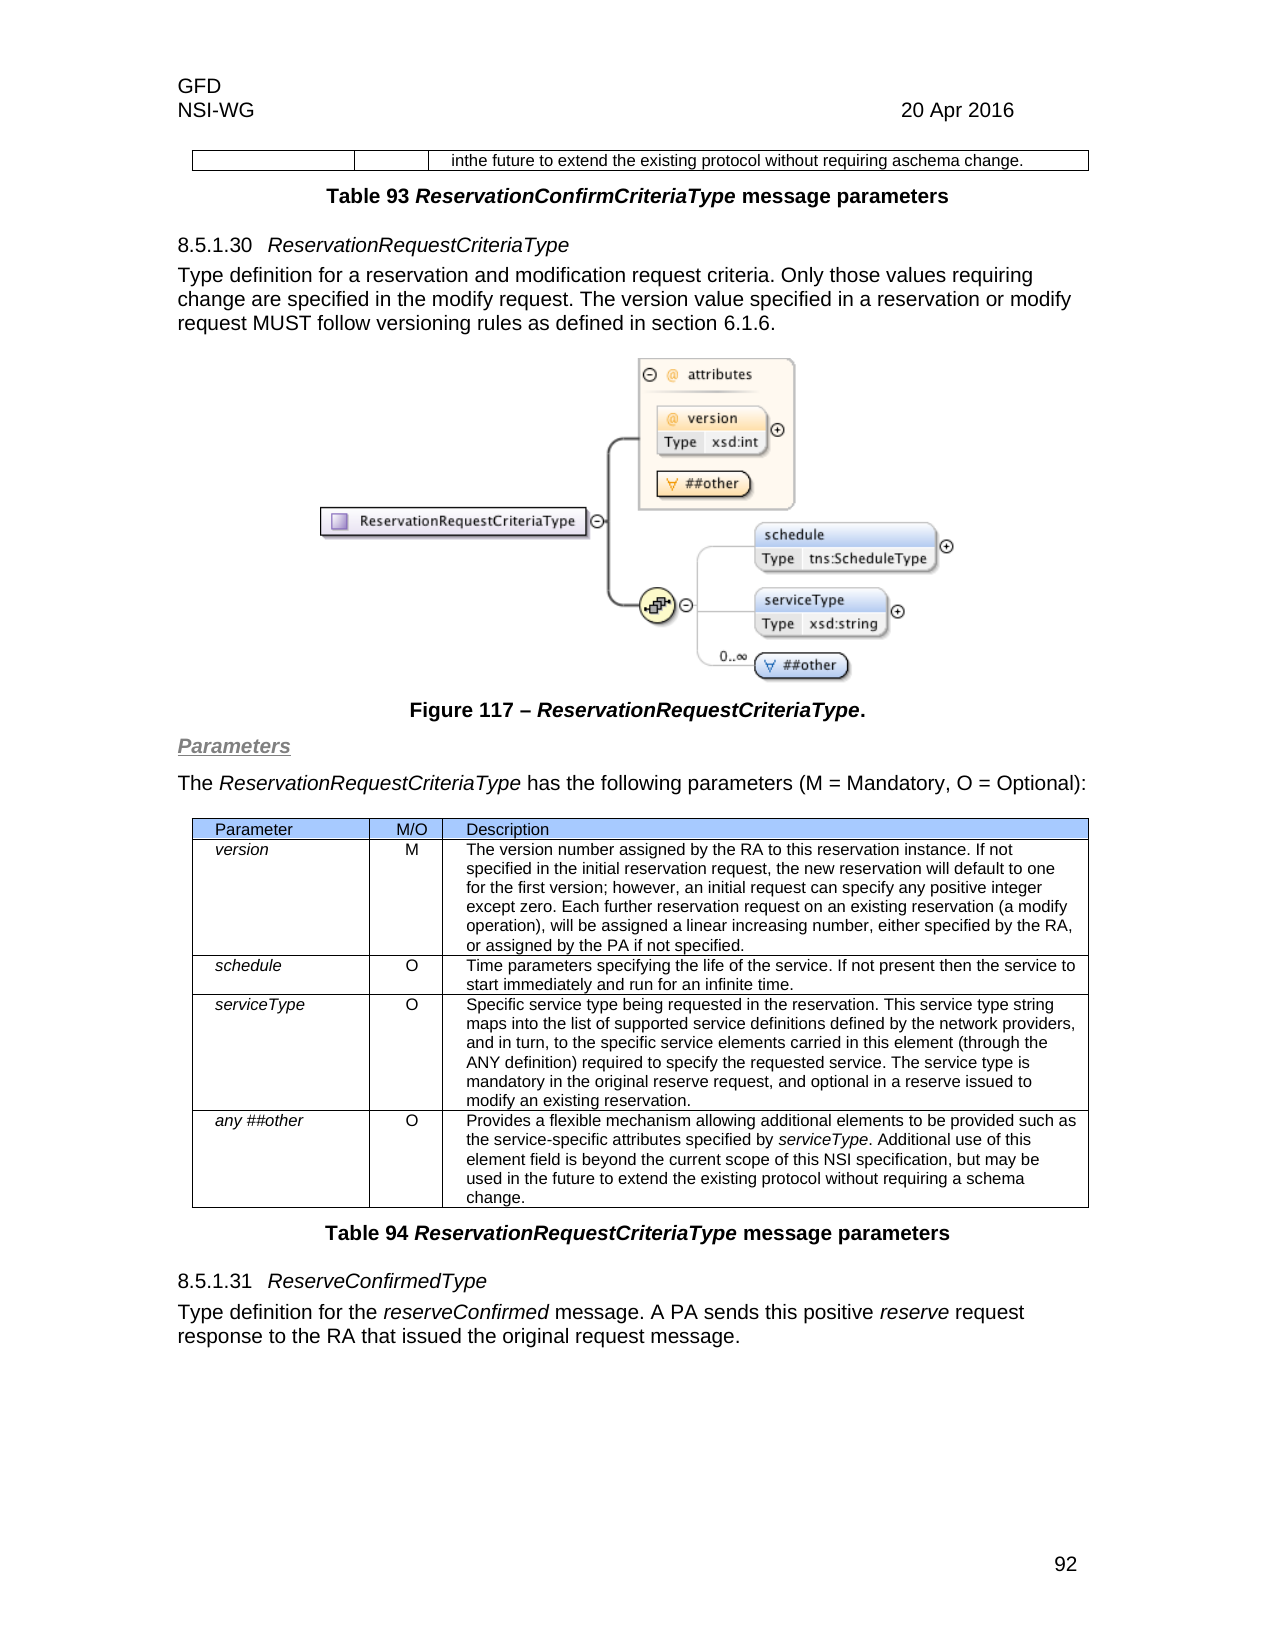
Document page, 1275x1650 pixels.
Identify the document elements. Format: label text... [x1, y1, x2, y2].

subtitle ReserveConfirmedType [177, 1269, 1098, 1293]
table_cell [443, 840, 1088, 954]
text Parameters [177, 734, 1098, 758]
text Table 94 ReservationRequestCriteriaType message parameters [177, 1220, 1098, 1244]
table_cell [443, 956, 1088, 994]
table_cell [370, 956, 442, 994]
text Type definition for a reservation and modification request criteria. Only those values requiring change are specified in the modify request. The version value specified in a reservation or modify request MUST follow versioning rules as defined in section 6.1.6. [177, 263, 1098, 335]
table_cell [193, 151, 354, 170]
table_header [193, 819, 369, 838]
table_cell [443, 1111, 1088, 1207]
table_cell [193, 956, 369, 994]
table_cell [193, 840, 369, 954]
text Figure 117 – ReservationRequestCriteriaType. [177, 697, 1098, 721]
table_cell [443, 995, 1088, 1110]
text Type definition for the reserveConfirmed message. A PA sends this positive reserve request response to the RA that issued the original request message. [177, 1299, 1098, 1347]
text Table 93 ReservationConfirmCriteriaType message parameters [177, 184, 1098, 208]
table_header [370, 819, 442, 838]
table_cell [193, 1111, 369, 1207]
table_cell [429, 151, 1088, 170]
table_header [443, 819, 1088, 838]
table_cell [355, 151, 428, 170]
subtitle ReservationRequestCriteriaType [177, 233, 1098, 257]
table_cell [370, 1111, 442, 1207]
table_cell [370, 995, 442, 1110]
text The ReservationRequestCriteriaType has the following parameters (M = Mandatory, O = Optional): [177, 770, 1098, 794]
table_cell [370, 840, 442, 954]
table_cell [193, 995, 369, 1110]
picture [320, 358, 955, 685]
